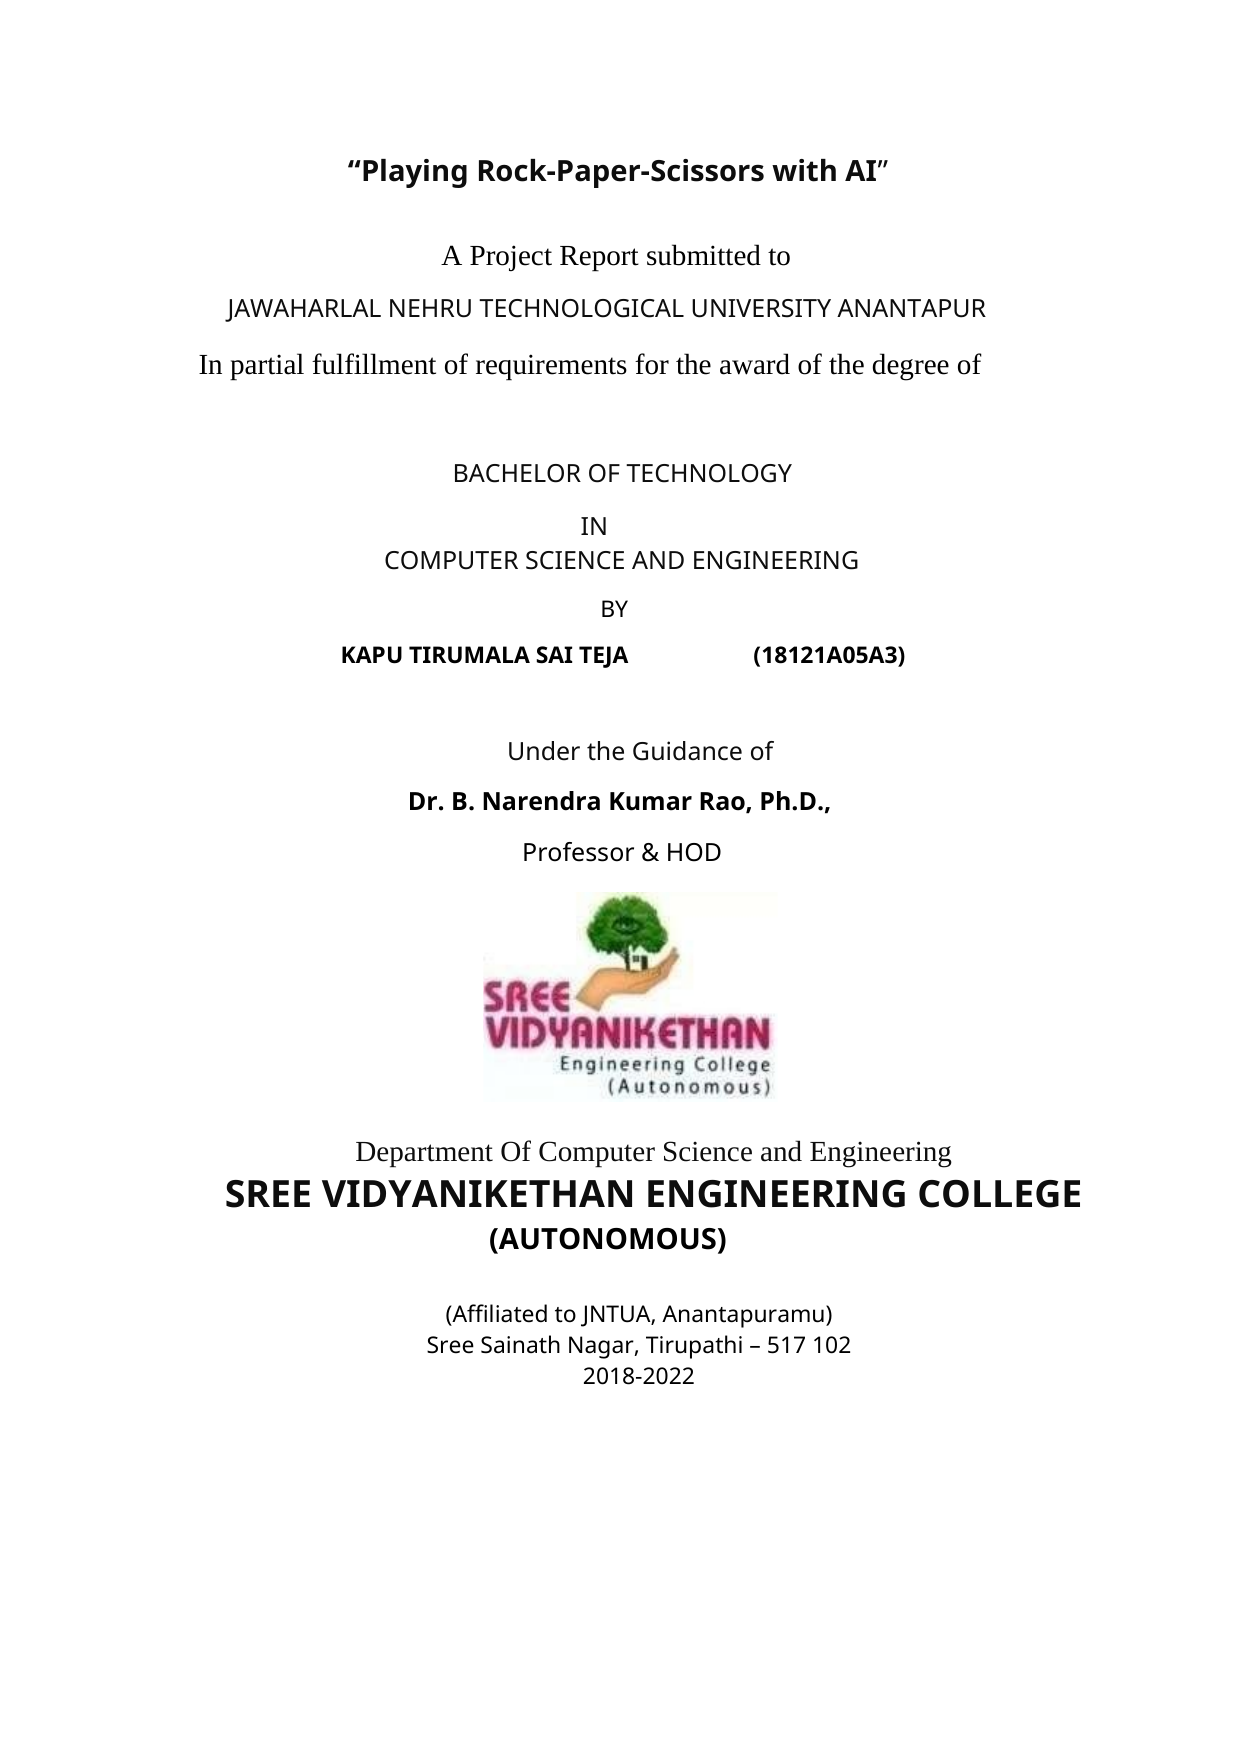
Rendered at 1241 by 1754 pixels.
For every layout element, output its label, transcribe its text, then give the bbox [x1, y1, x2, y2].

text (AUTONOMOUS) [187, 1218, 1090, 1258]
subtitle IN [214, 509, 838, 543]
picture [483, 892, 778, 1102]
subtitle BACHELOR OF TECHNOLOGY [406, 456, 838, 490]
text Dr. B. Narendra Kumar Rao, Ph.D., [187, 784, 1051, 818]
text SREE VIDYANIKETHAN ENGINEERING COLLEGE [217, 1167, 1090, 1218]
text (Affiliated to JNTUA, Anantapuramu) [187, 1298, 1090, 1329]
text JAWAHARLAL NEHRU TECHNOLOGICAL UNIVERSITY ANANTAPUR [187, 290, 1027, 324]
text 2018-2022 [187, 1360, 1090, 1391]
text KAPU TIRUMALA SAI TEJA (18121A05A3) [187, 639, 1041, 670]
text Professor & HOD [187, 835, 1050, 869]
title “Playing Rock-Paper-Scissors with AI” [187, 150, 1041, 190]
text COMPUTER SCIENCE AND ENGINEERING [187, 543, 1056, 577]
text In partial fulfillment of requirements for the award of the degree of [187, 347, 981, 381]
text Department Of Computer Science and Engineering [217, 1134, 1090, 1167]
text BY [187, 592, 1041, 624]
text Under the Guidance of [187, 733, 1057, 767]
text Sree Sainath Nagar, Tirupathi – 517 102 [187, 1329, 1090, 1360]
subtitle A Project Report submitted to [187, 238, 1044, 272]
